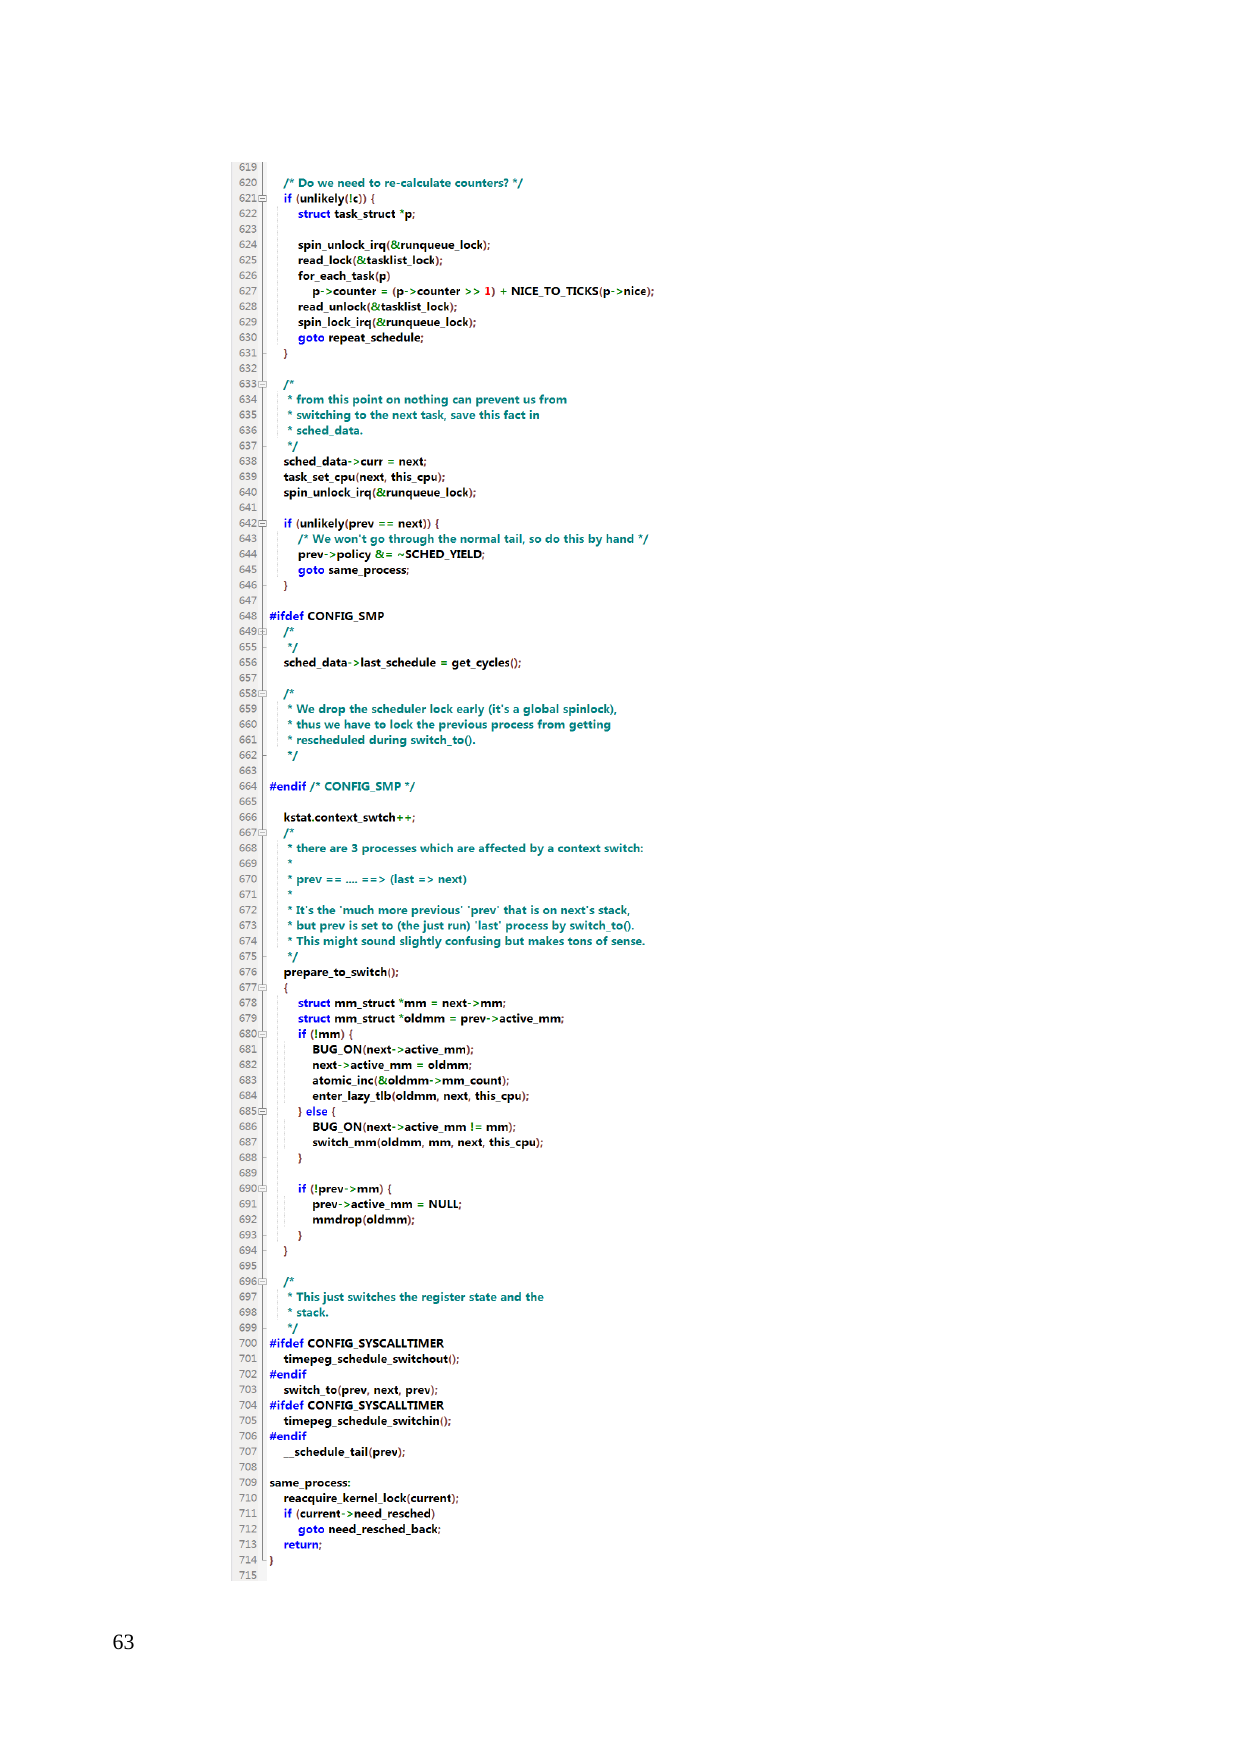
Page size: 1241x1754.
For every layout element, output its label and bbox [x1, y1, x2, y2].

picture [231, 162, 1009, 1581]
